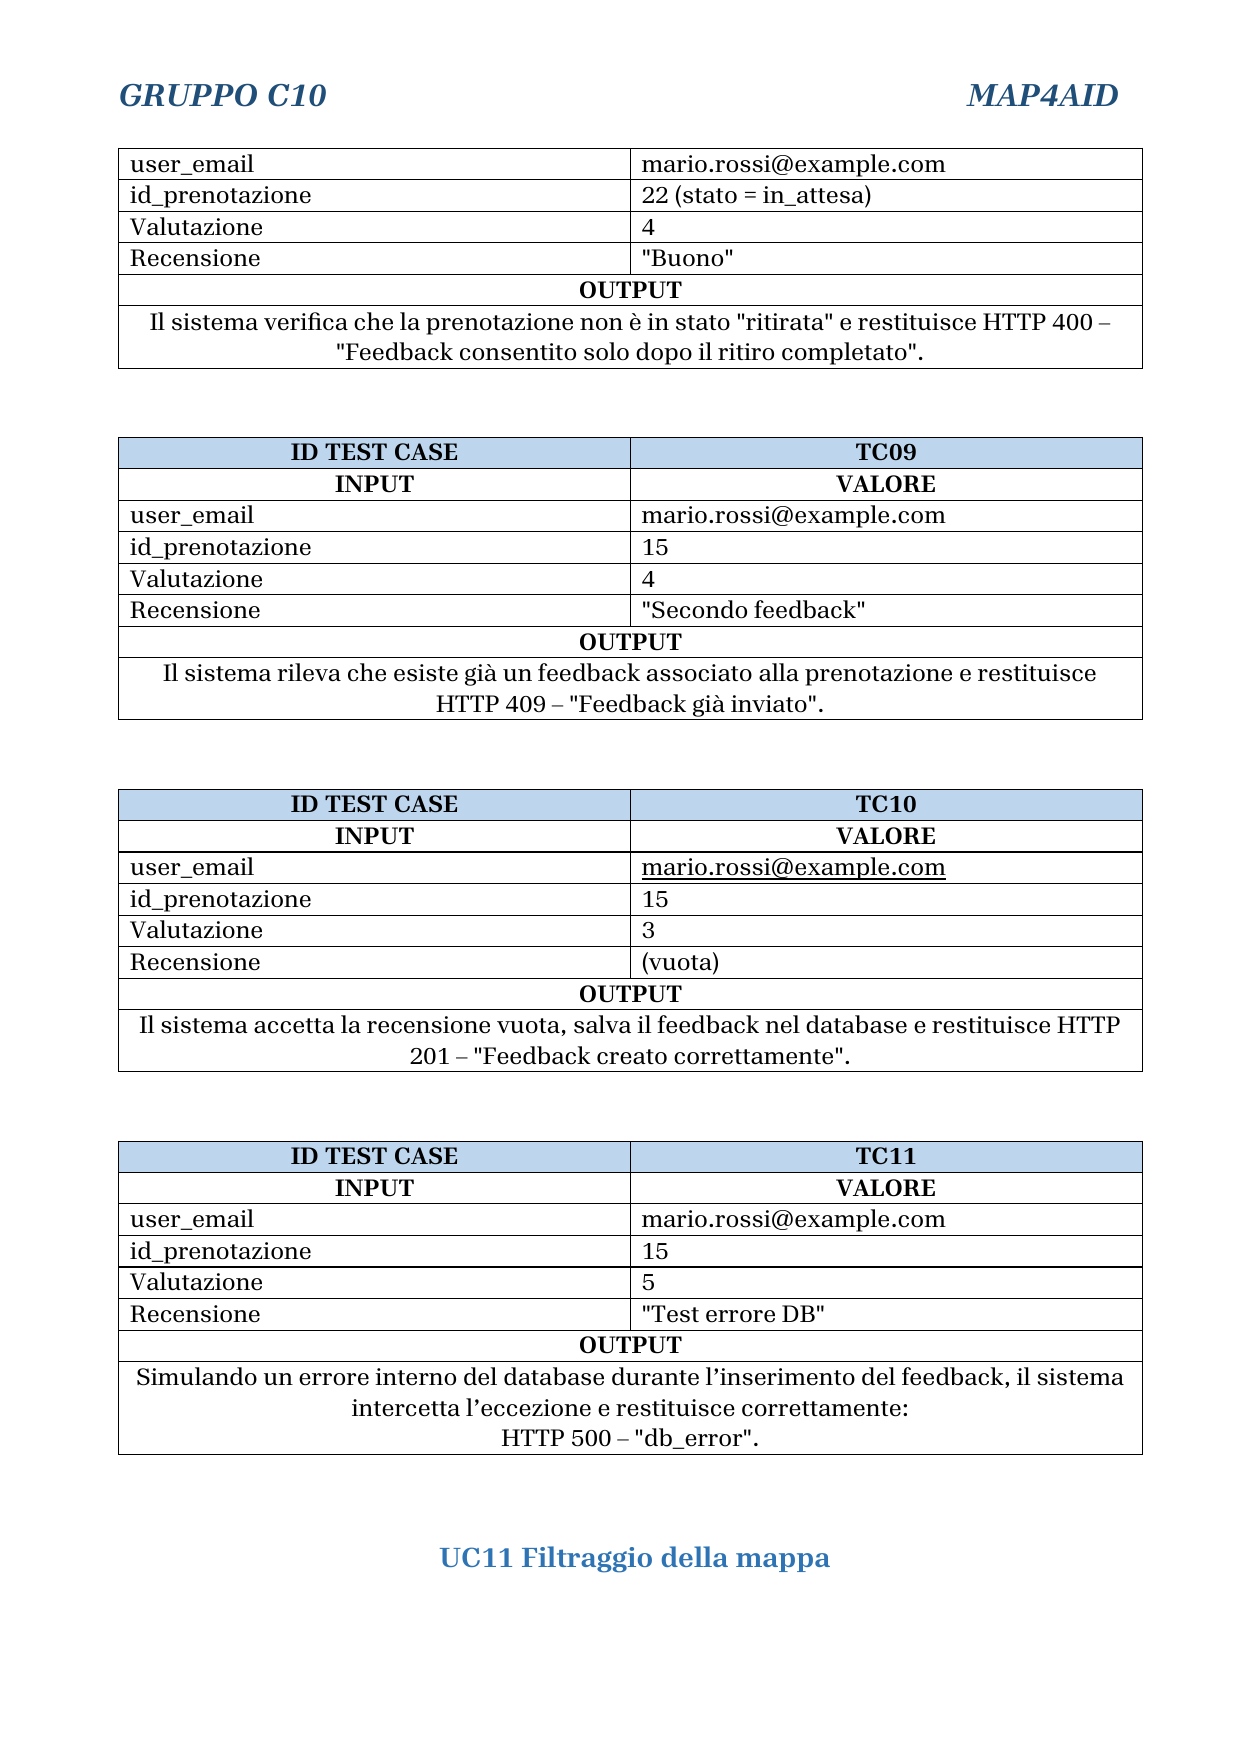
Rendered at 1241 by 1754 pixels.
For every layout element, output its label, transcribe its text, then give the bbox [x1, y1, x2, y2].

table_cell user_email [119, 1204, 630, 1235]
table_cell VALORE [631, 469, 1142, 499]
table_header TC11 [631, 1142, 1142, 1172]
table_cell Recensione [119, 947, 630, 978]
table_cell Valutazione [119, 212, 630, 242]
table_cell INPUT [119, 1173, 630, 1203]
table_cell "Buono" [631, 243, 1142, 274]
table_cell id_prenotazione [119, 532, 630, 563]
table_cell mario.rossi@example.com [631, 149, 1142, 179]
table_cell OUTPUT [119, 979, 1142, 1009]
table_cell user_email [119, 149, 630, 179]
table_cell INPUT [119, 469, 630, 499]
table_cell (vuota) [631, 947, 1142, 978]
table_cell Valutazione [119, 1268, 630, 1298]
table_cell user_email [119, 501, 630, 531]
table_header TC10 [631, 790, 1142, 820]
table_cell id_prenotazione [119, 1236, 630, 1266]
table_cell Recensione [119, 243, 630, 274]
table_cell VALORE [631, 1173, 1142, 1203]
table_cell "Secondo feedback" [631, 595, 1142, 626]
table_cell Recensione [119, 595, 630, 626]
table_cell Il sistema verifica che la prenotazione non è in stato "ritirata" e restituisce HTTP 400 – "Feedback consentito solo dopo il ritiro completato". [119, 306, 1142, 367]
table_cell mario.rossi@example.com [631, 853, 1142, 883]
table_cell OUTPUT [119, 275, 1142, 305]
table_header ID TEST CASE [119, 438, 630, 468]
text UC11 Filtraggio della mappa [118, 1540, 1152, 1575]
table_cell VALORE [631, 821, 1142, 851]
table_header TC09 [631, 438, 1142, 468]
table_cell 4 [631, 212, 1142, 242]
table_header ID TEST CASE [119, 1142, 630, 1172]
table_cell 4 [631, 564, 1142, 594]
table_cell 15 [631, 1236, 1142, 1266]
table_cell OUTPUT [119, 1331, 1142, 1361]
table_cell "Test errore DB" [631, 1299, 1142, 1329]
table_cell OUTPUT [119, 627, 1142, 657]
table_cell 15 [631, 884, 1142, 914]
table_cell Valutazione [119, 564, 630, 594]
table_cell Il sistema accetta la recensione vuota, salva il feedback nel database e restituisce HTTP 201 – "Feedback creato correttamente". [119, 1010, 1142, 1071]
table_cell mario.rossi@example.com [631, 1204, 1142, 1235]
table_cell INPUT [119, 821, 630, 851]
table_header ID TEST CASE [119, 790, 630, 820]
table_cell id_prenotazione [119, 180, 630, 211]
table_cell Simulando un errore interno del database durante l’inserimento del feedback, il sistema intercetta l’eccezione e restituisce correttamente: HTTP 500 – "db_error". [119, 1362, 1142, 1454]
table_cell 15 [631, 532, 1142, 563]
table_cell Recensione [119, 1299, 630, 1329]
table_cell Valutazione [119, 916, 630, 946]
table_cell 3 [631, 916, 1142, 946]
table_cell user_email [119, 853, 630, 883]
table_cell 22 (stato = in_attesa) [631, 180, 1142, 211]
table_cell id_prenotazione [119, 884, 630, 914]
table_cell Il sistema rileva che esiste già un feedback associato alla prenotazione e restituisce HTTP 409 – "Feedback già inviato". [119, 658, 1142, 719]
table_cell mario.rossi@example.com [631, 501, 1142, 531]
table_cell 5 [631, 1268, 1142, 1298]
